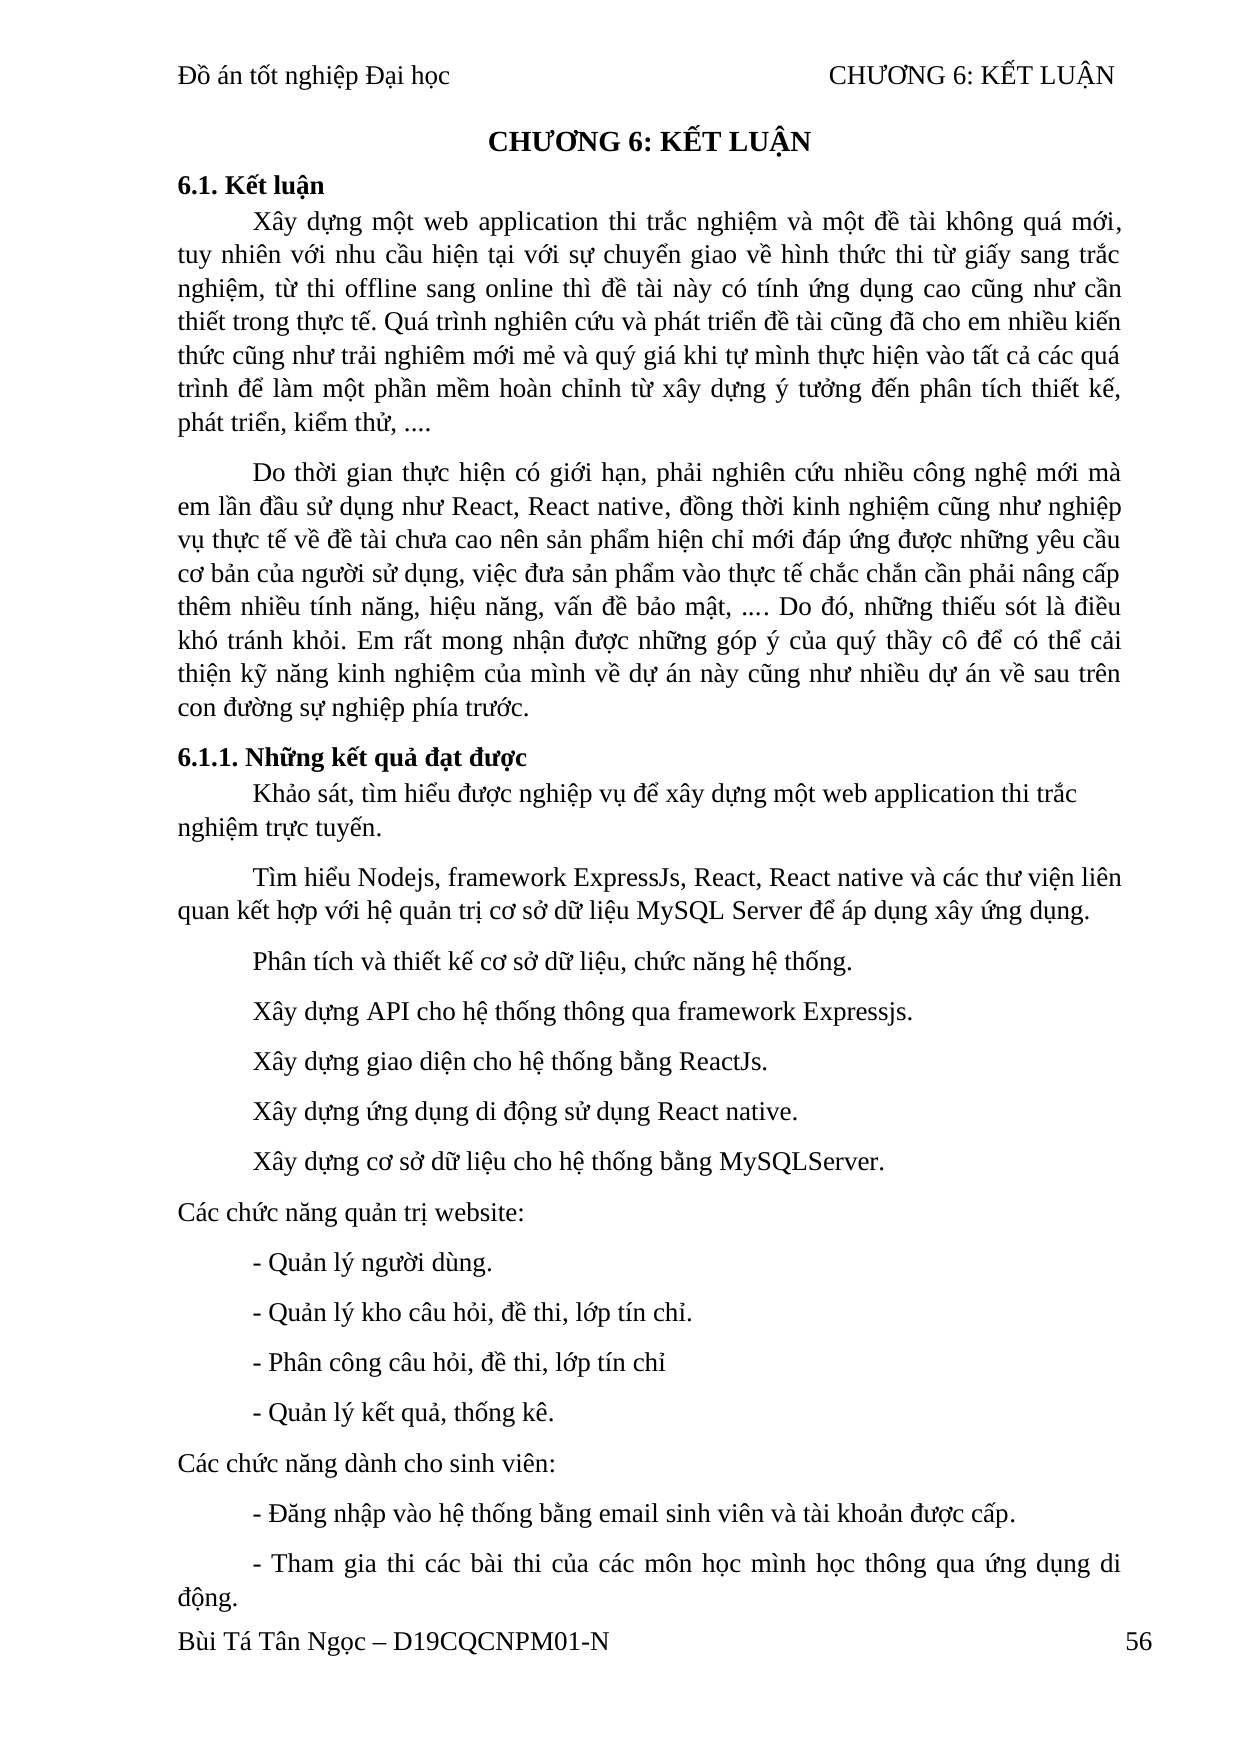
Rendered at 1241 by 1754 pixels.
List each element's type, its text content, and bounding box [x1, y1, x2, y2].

text - Đăng nhập vào hệ thống bằng email sinh viên và tài khoản được cấp. [177, 1497, 1122, 1528]
subtitle 6.1. Kết luận [177, 169, 1122, 200]
text Xây dựng giao diện cho hệ thống bằng ReactJs. [177, 1045, 1122, 1076]
text Xây dựng cơ sở dữ liệu cho hệ thống bằng MySQLServer. [177, 1145, 1122, 1177]
text Xây dựng API cho hệ thống thông qua framework Expressjs. [177, 995, 1122, 1026]
text - Quản lý người dùng. [177, 1246, 1122, 1277]
text Các chức năng quản trị website: [177, 1196, 1122, 1227]
text Do thời gian thực hiện có giới hạn, phải nghiên cứu nhiều công nghệ mới mà em lần đầu sử dụng như React, React native, đồng thời kinh nghiệm cũng như nghiệp vụ thực tế về đề tài chưa cao nên sản phẩm hiện chỉ mới đáp ứng được những yêu cầu cơ bản của người sử dụng, việc đưa sản phẩm vào thực tế chắc chắn cần phải nâng cấp thêm nhiều tính năng, hiệu năng, vấn đề bảo mật, .... Do đó, những thiếu sót là điều khó tránh khỏi. Em rất mong nhận được những góp ý của quý thầy cô để có thể cải thiện kỹ năng kinh nghiệm của mình về dự án này cũng như nhiều dự án về sau trên con đường sự nghiệp phía trước. [177, 456, 1122, 722]
text - Tham gia thi các bài thi của các môn học mình học thông qua ứng dụng di động. [177, 1547, 1122, 1612]
text Xây dựng ứng dụng di động sử dụng React native. [177, 1095, 1122, 1126]
text - Quản lý kho câu hỏi, đề thi, lớp tín chỉ. [177, 1296, 1122, 1327]
text Khảo sát, tìm hiểu được nghiệp vụ để xây dựng một web application thi trắc nghiệm trực tuyến. [177, 777, 1122, 842]
text Xây dựng một web application thi trắc nghiệm và một đề tài không quá mới, tuy nhiên với nhu cầu hiện tại với sự chuyển giao về hình thức thi từ giấy sang trắc nghiệm, từ thi offline sang online thì đề tài này có tính ứng dụng cao cũng như cần thiết trong thực tế. Quá trình nghiên cứu và phát triển đề tài cũng đã cho em nhiều kiến thức cũng như trải nghiêm mới mẻ và quý giá khi tự mình thực hiện vào tất cả các quá trình để làm một phần mềm hoàn chỉnh từ xây dựng ý tưởng đến phân tích thiết kế, phát triển, kiểm thử, .... [177, 205, 1122, 437]
text Tìm hiểu Nodejs, framework ExpressJs, React, React native và các thư viện liên quan kết hợp với hệ quản trị cơ sở dữ liệu MySQL Server để áp dụng xây ứng dụng. [177, 861, 1122, 926]
text Phân tích và thiết kế cơ sở dữ liệu, chức năng hệ thống. [177, 944, 1122, 976]
text Các chức năng dành cho sinh viên: [177, 1447, 1122, 1478]
text - Quản lý kết quả, thống kê. [177, 1396, 1122, 1428]
text - Phân công câu hỏi, đề thi, lớp tín chỉ [177, 1346, 1122, 1377]
subtitle 6.1.1. Những kết quả đạt được [177, 741, 1122, 772]
subtitle CHƯƠNG 6: KẾT LUẬN [177, 124, 1122, 158]
